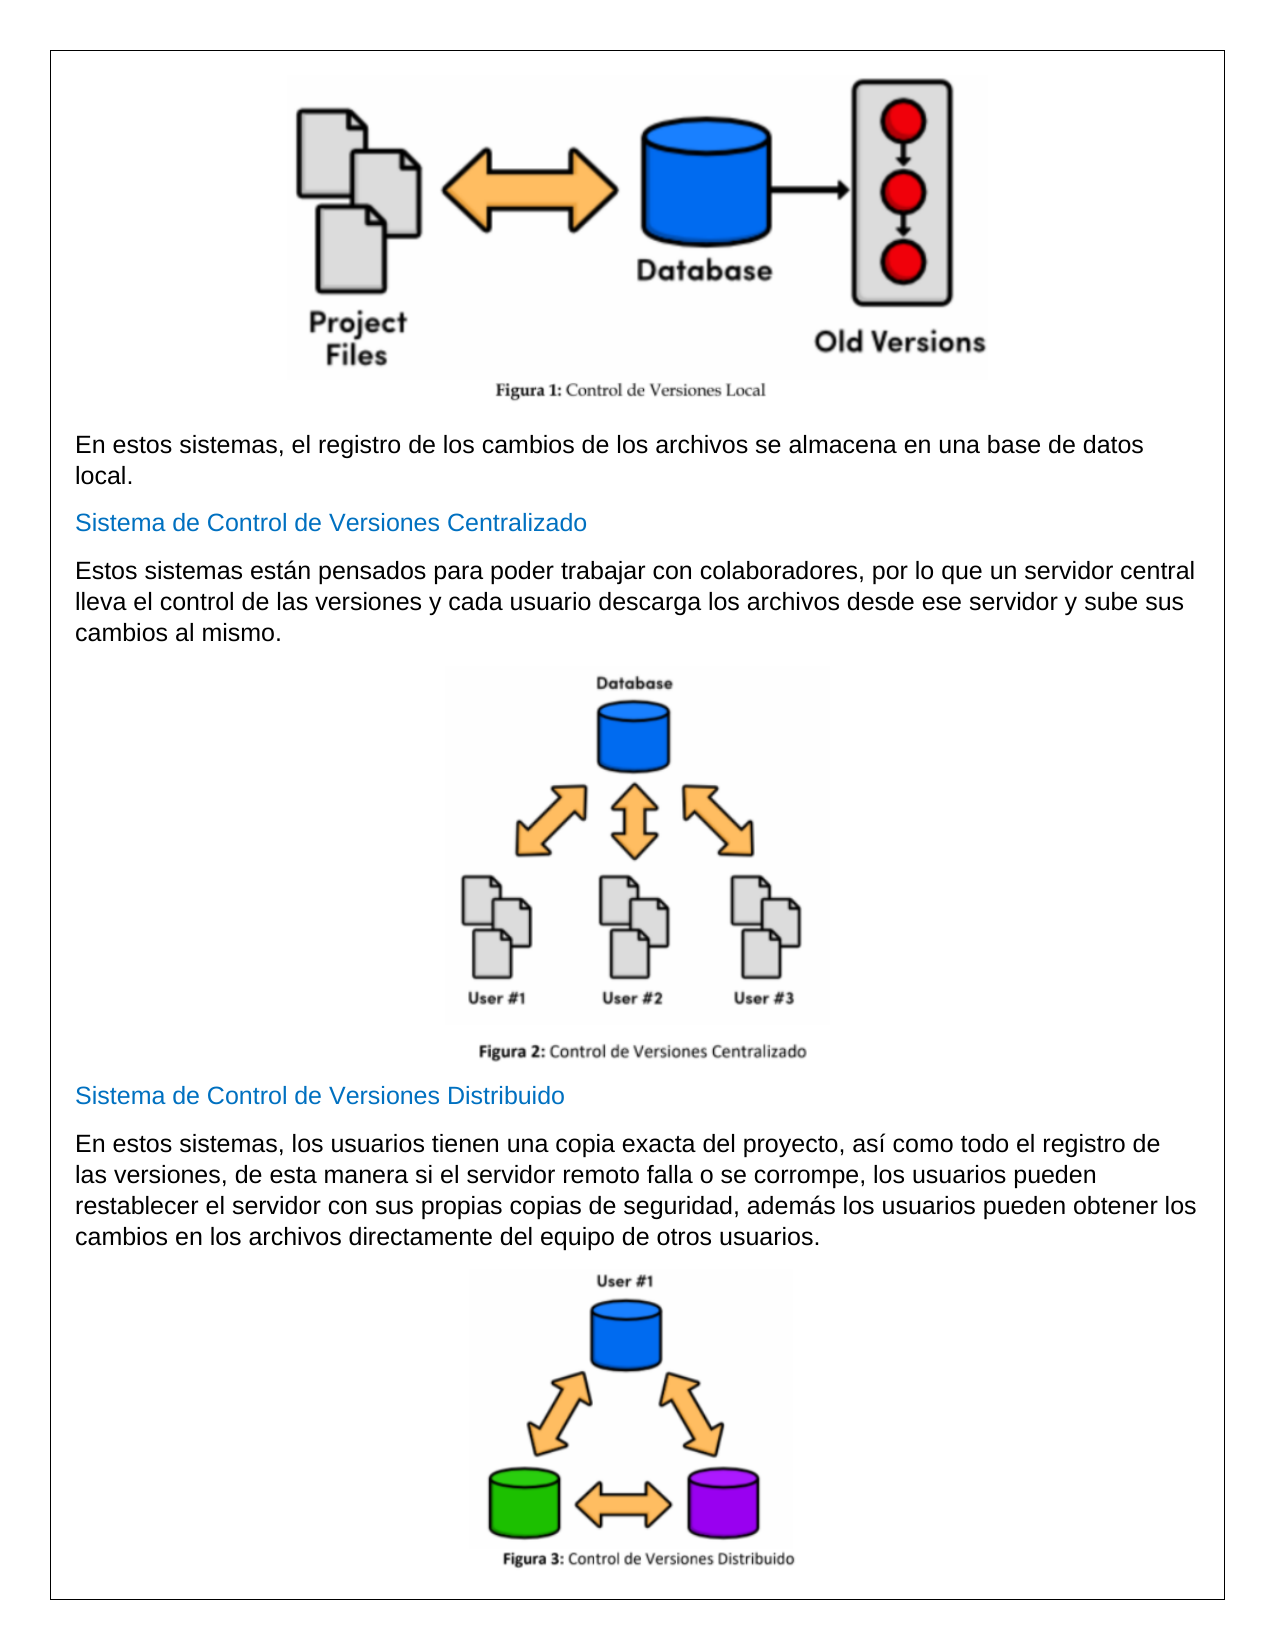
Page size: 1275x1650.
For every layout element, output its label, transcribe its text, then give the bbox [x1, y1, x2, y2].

picture [287, 75, 988, 411]
text En estos sistemas, los usuarios tienen una copia exacta del proyecto, así como todo el registro de las versiones, de esta manera si el servidor remoto falla o se corrompe, los usuarios pueden restablecer el servidor con sus propias copias de seguridad, además los usuarios pueden obtener los cambios en los archivos directamente del equipo de otros usuarios. [75, 1129, 1200, 1251]
text Sistema de Control de Versiones Centralizado [75, 508, 1200, 537]
text En estos sistemas, el registro de los cambios de los archivos se almacena en una base de datos local. [75, 430, 1200, 489]
picture [444, 666, 831, 1063]
text Sistema de Control de Versiones Distribuido [75, 1081, 1200, 1110]
text Estos sistemas están pensados para poder trabajar con colaboradores, por lo que un servidor central lleva el control de las versiones y cada usuario descarga los archivos desde ese servidor y sube sus cambios al mismo. [75, 556, 1200, 647]
picture [468, 1269, 807, 1573]
